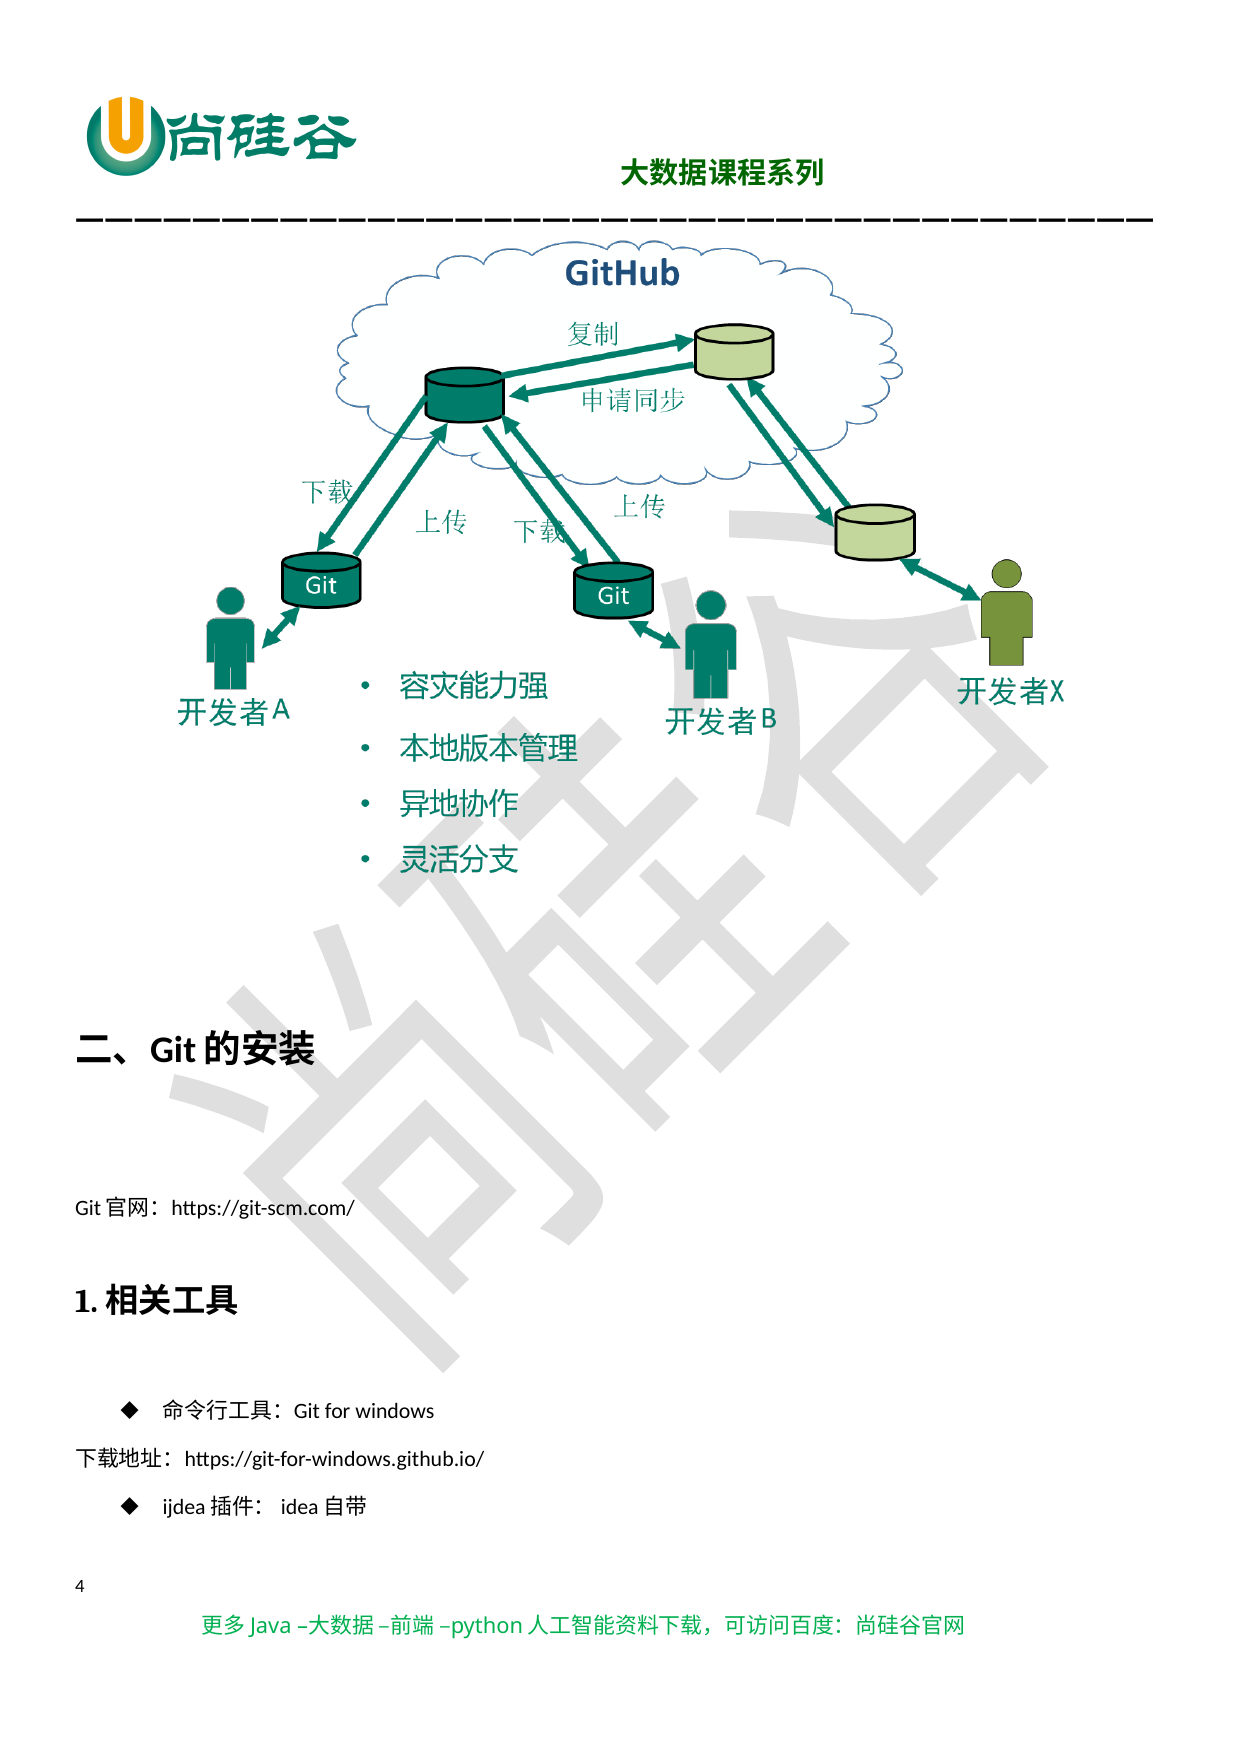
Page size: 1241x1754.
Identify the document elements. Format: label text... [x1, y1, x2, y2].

text 下载地址：https://git-for-windows.github.io/ [75, 1441, 1165, 1473]
picture [75, 88, 363, 184]
text Git官网：https://git-scm.com/ [75, 1190, 1165, 1222]
picture [157, 236, 1083, 894]
subtitle 1. 相关工具 [75, 1265, 1165, 1330]
subtitle 二、Git的安装 [75, 1014, 1165, 1079]
list ijdea插件： idea 自带 [119, 1489, 1165, 1521]
list 命令行工具：Git for windows [119, 1392, 1165, 1425]
